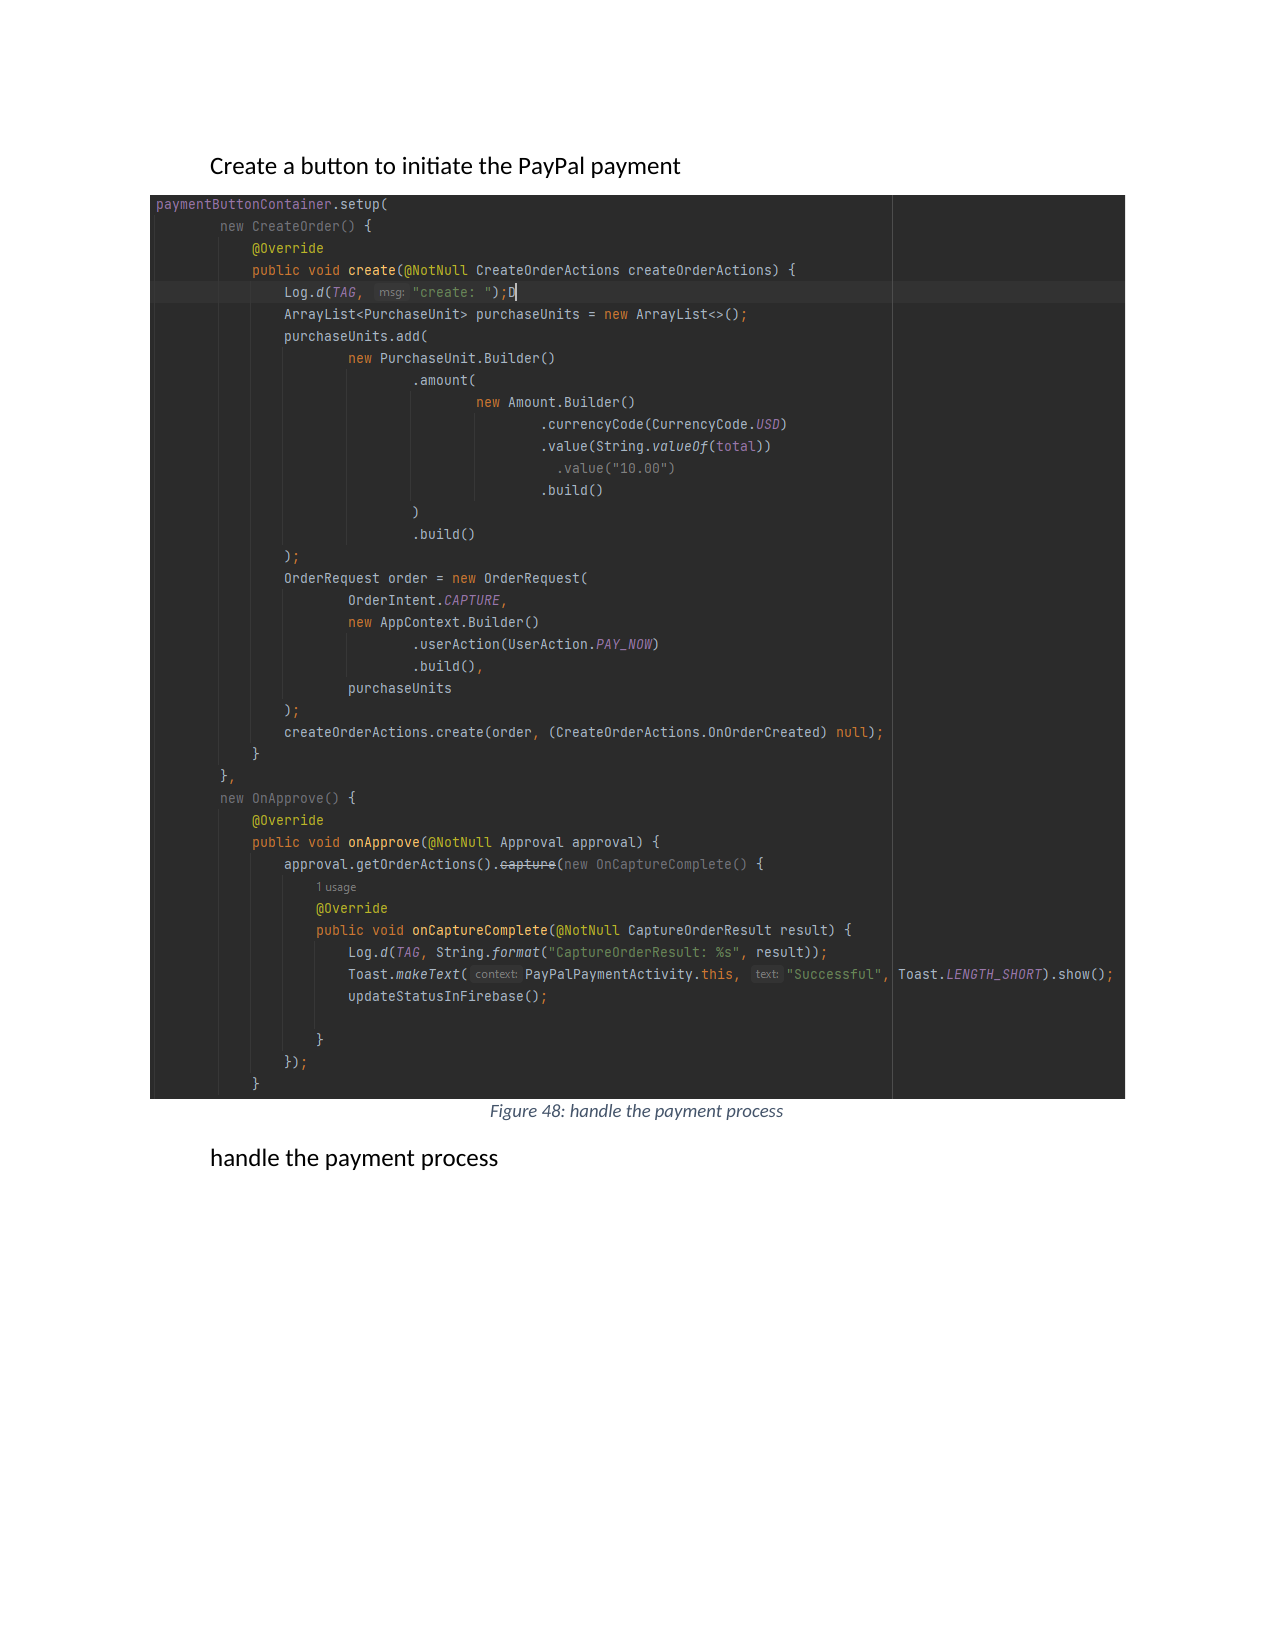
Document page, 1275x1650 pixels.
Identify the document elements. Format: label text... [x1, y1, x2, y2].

text Create a button to initiate the PayPal payment [150, 150, 1125, 181]
picture [150, 195, 1125, 1099]
text handle the payment process [150, 1142, 1125, 1173]
